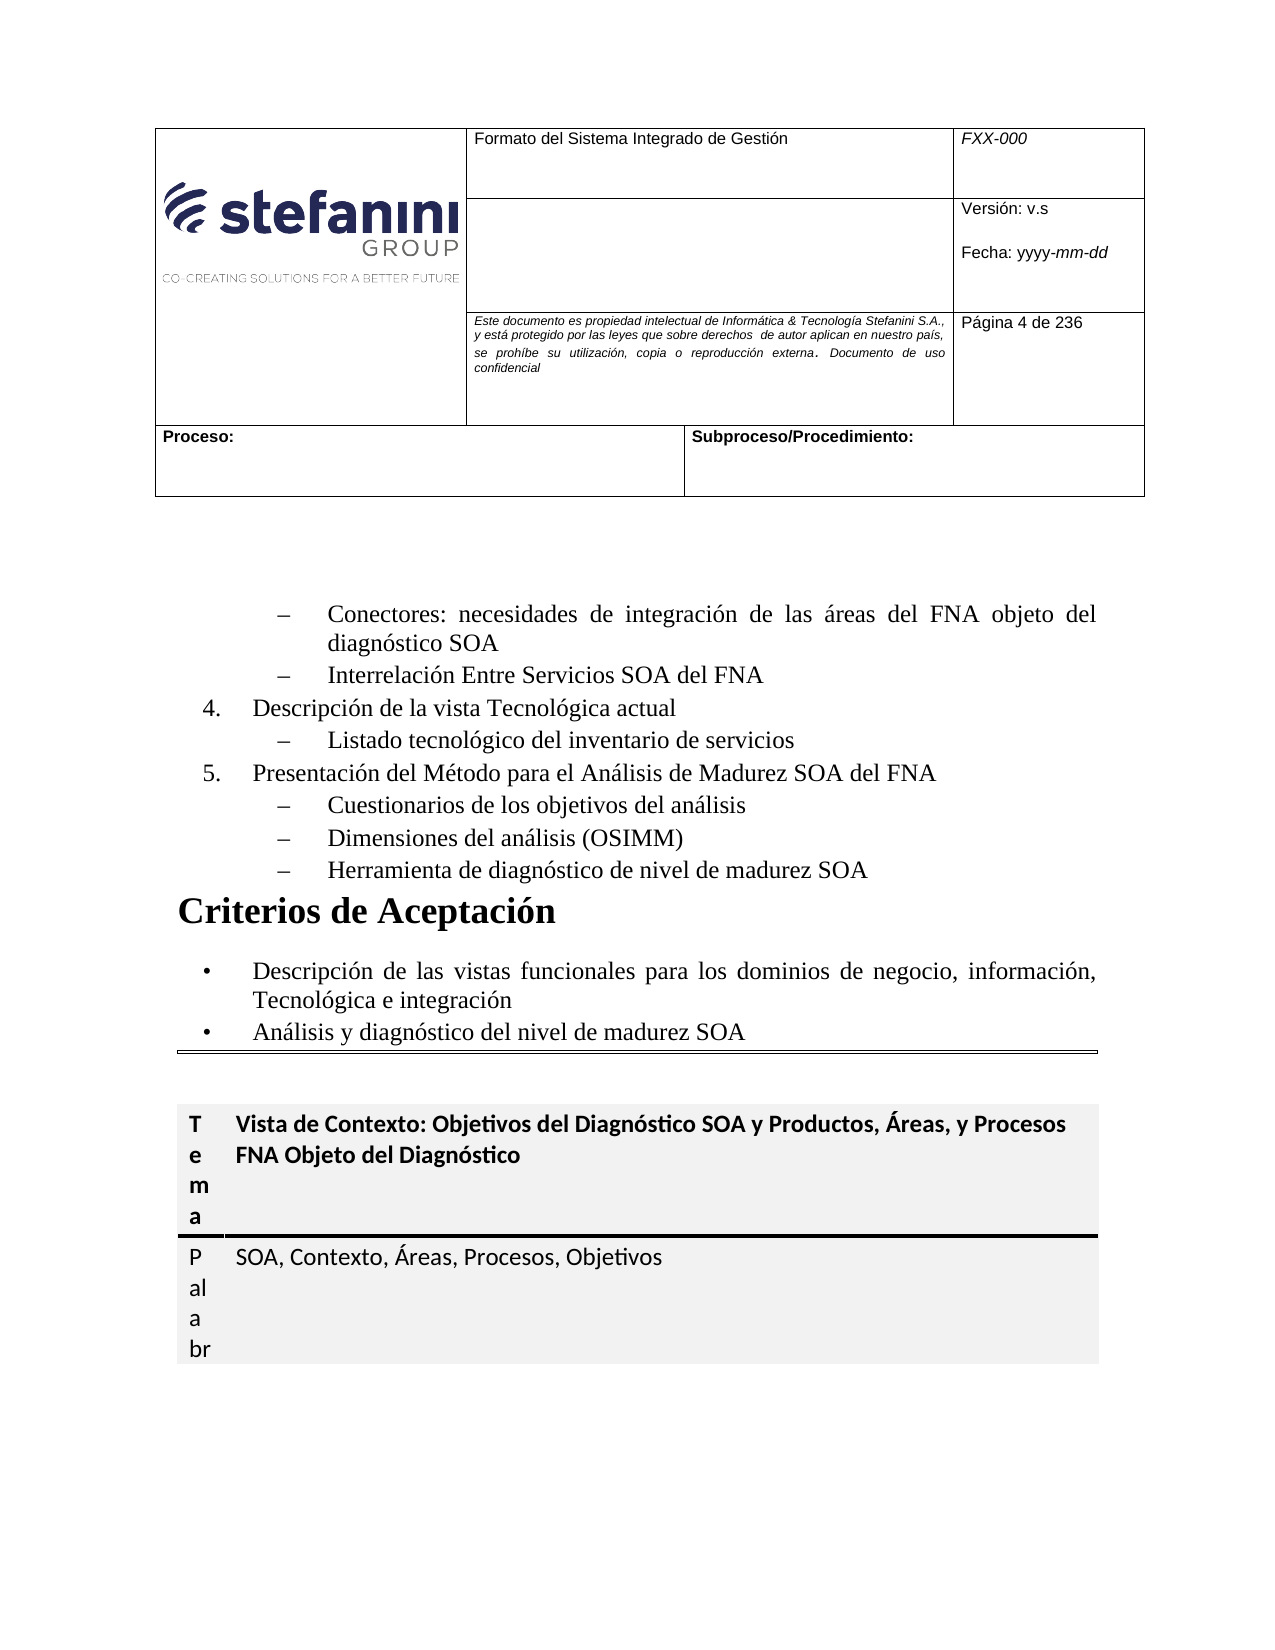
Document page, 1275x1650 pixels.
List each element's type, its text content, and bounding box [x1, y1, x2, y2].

list Descripción de la vista Tecnológica actual [202, 693, 1098, 722]
list Presentación del Método para el Análisis de Madurez SOA del FNA [202, 758, 1098, 787]
list Conectores: necesidades de integración de las áreas del FNA objeto del diagnóstico SOA [277, 599, 1098, 657]
list Cuestionarios de los objetivos del análisis [277, 791, 1098, 819]
list Listado tecnológico del inventario de servicios [277, 726, 1098, 754]
table_header Tema [178, 1105, 224, 1234]
list Herramienta de diagnóstico de nivel de madurez SOA [277, 856, 1098, 884]
table_cell Palabras clave [178, 1238, 224, 1363]
picture [162, 182, 460, 286]
table_cell SOA, Contexto, Áreas, Procesos, Objetivos [225, 1238, 1098, 1363]
list Análisis y diagnóstico del nivel de madurez SOA [202, 1017, 1098, 1046]
list Interrelación Entre Servicios SOA del FNA [277, 661, 1098, 689]
table_header Vista de Contexto: Objetivos del Diagnóstico SOA y Productos, Áreas, y Procesos FNA Objeto del Diagnóstico [225, 1105, 1098, 1234]
list Dimensiones del análisis (OSIMM) [277, 823, 1098, 852]
list Descripción de las vistas funcionales para los dominios de negocio, información, Tecnológica e integración [202, 956, 1098, 1014]
subtitle Criterios de Aceptación [177, 888, 1098, 931]
